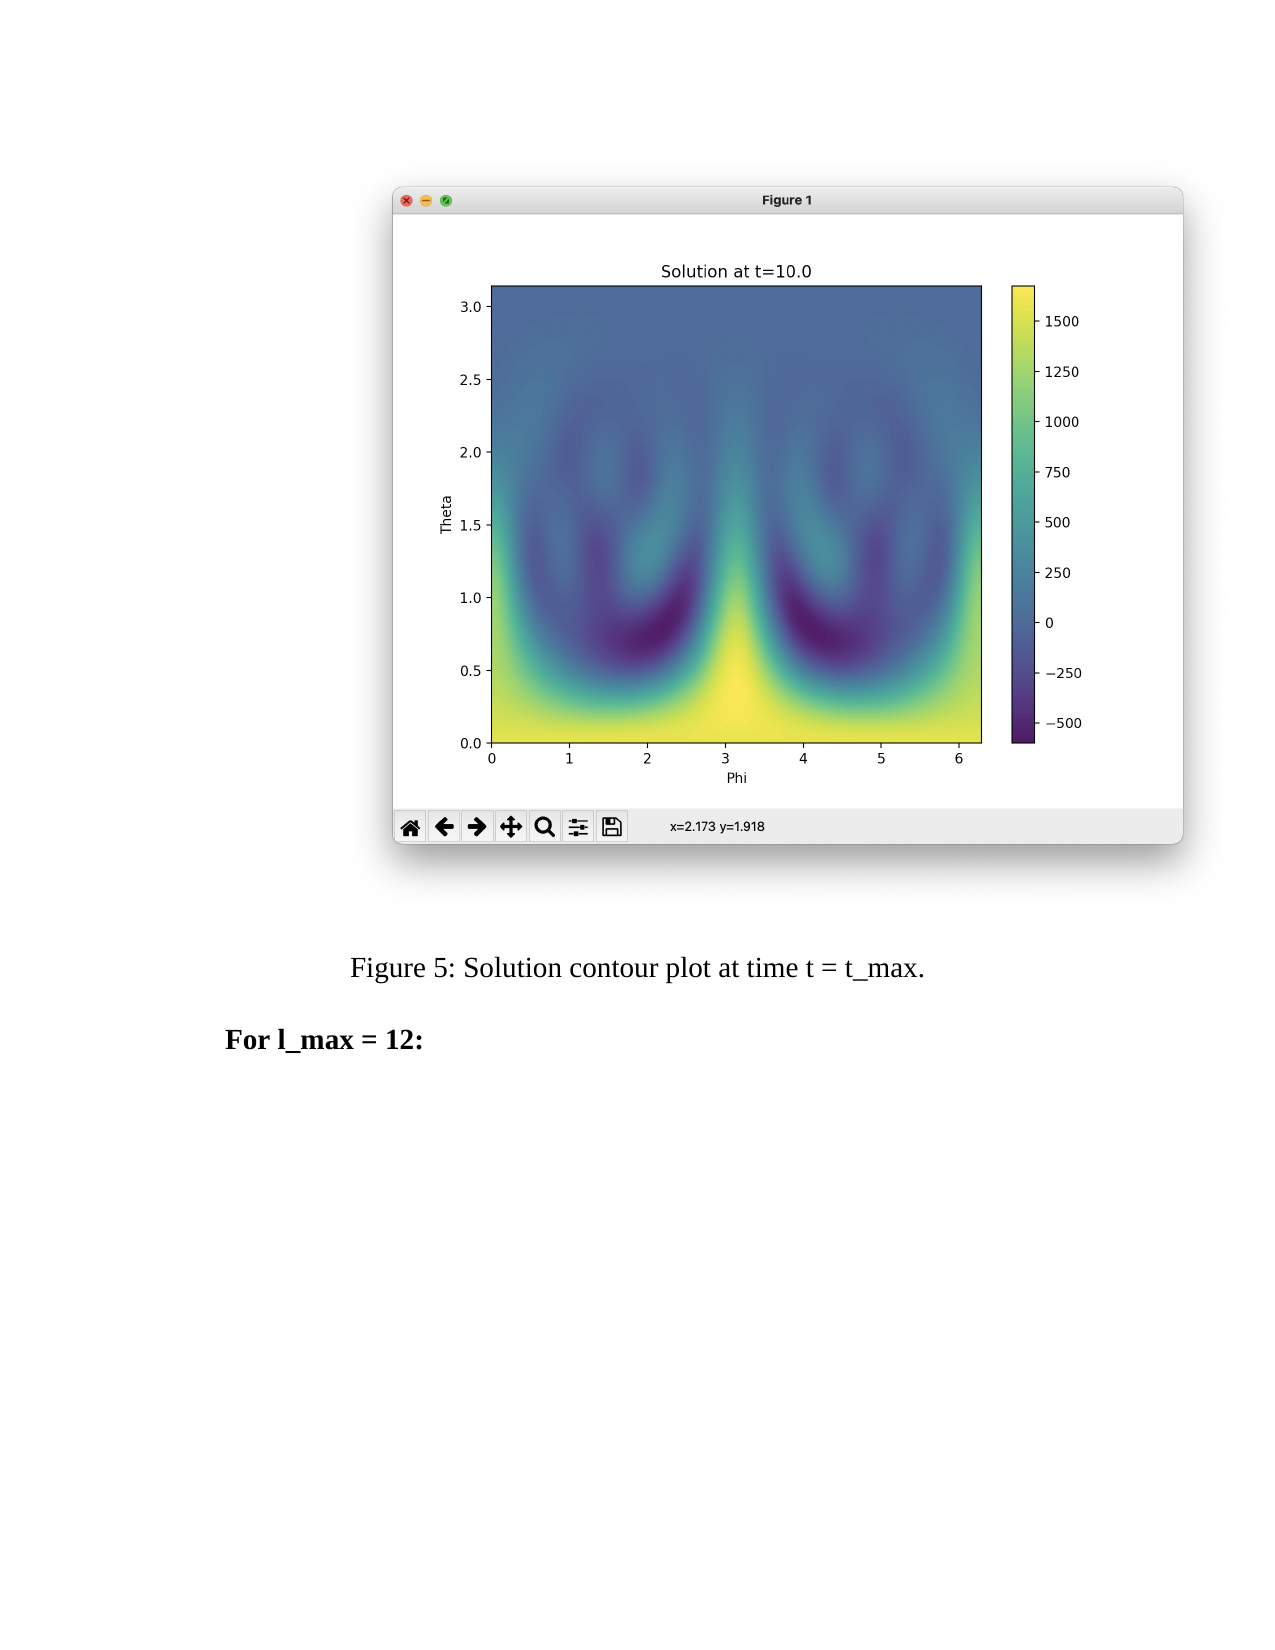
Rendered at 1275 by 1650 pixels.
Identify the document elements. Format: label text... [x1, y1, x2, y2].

text Figure 5: Solution contour plot at time t = t_max. [187, 951, 1087, 984]
picture [337, 150, 1238, 917]
list For l_max = 12: [225, 1022, 1087, 1055]
